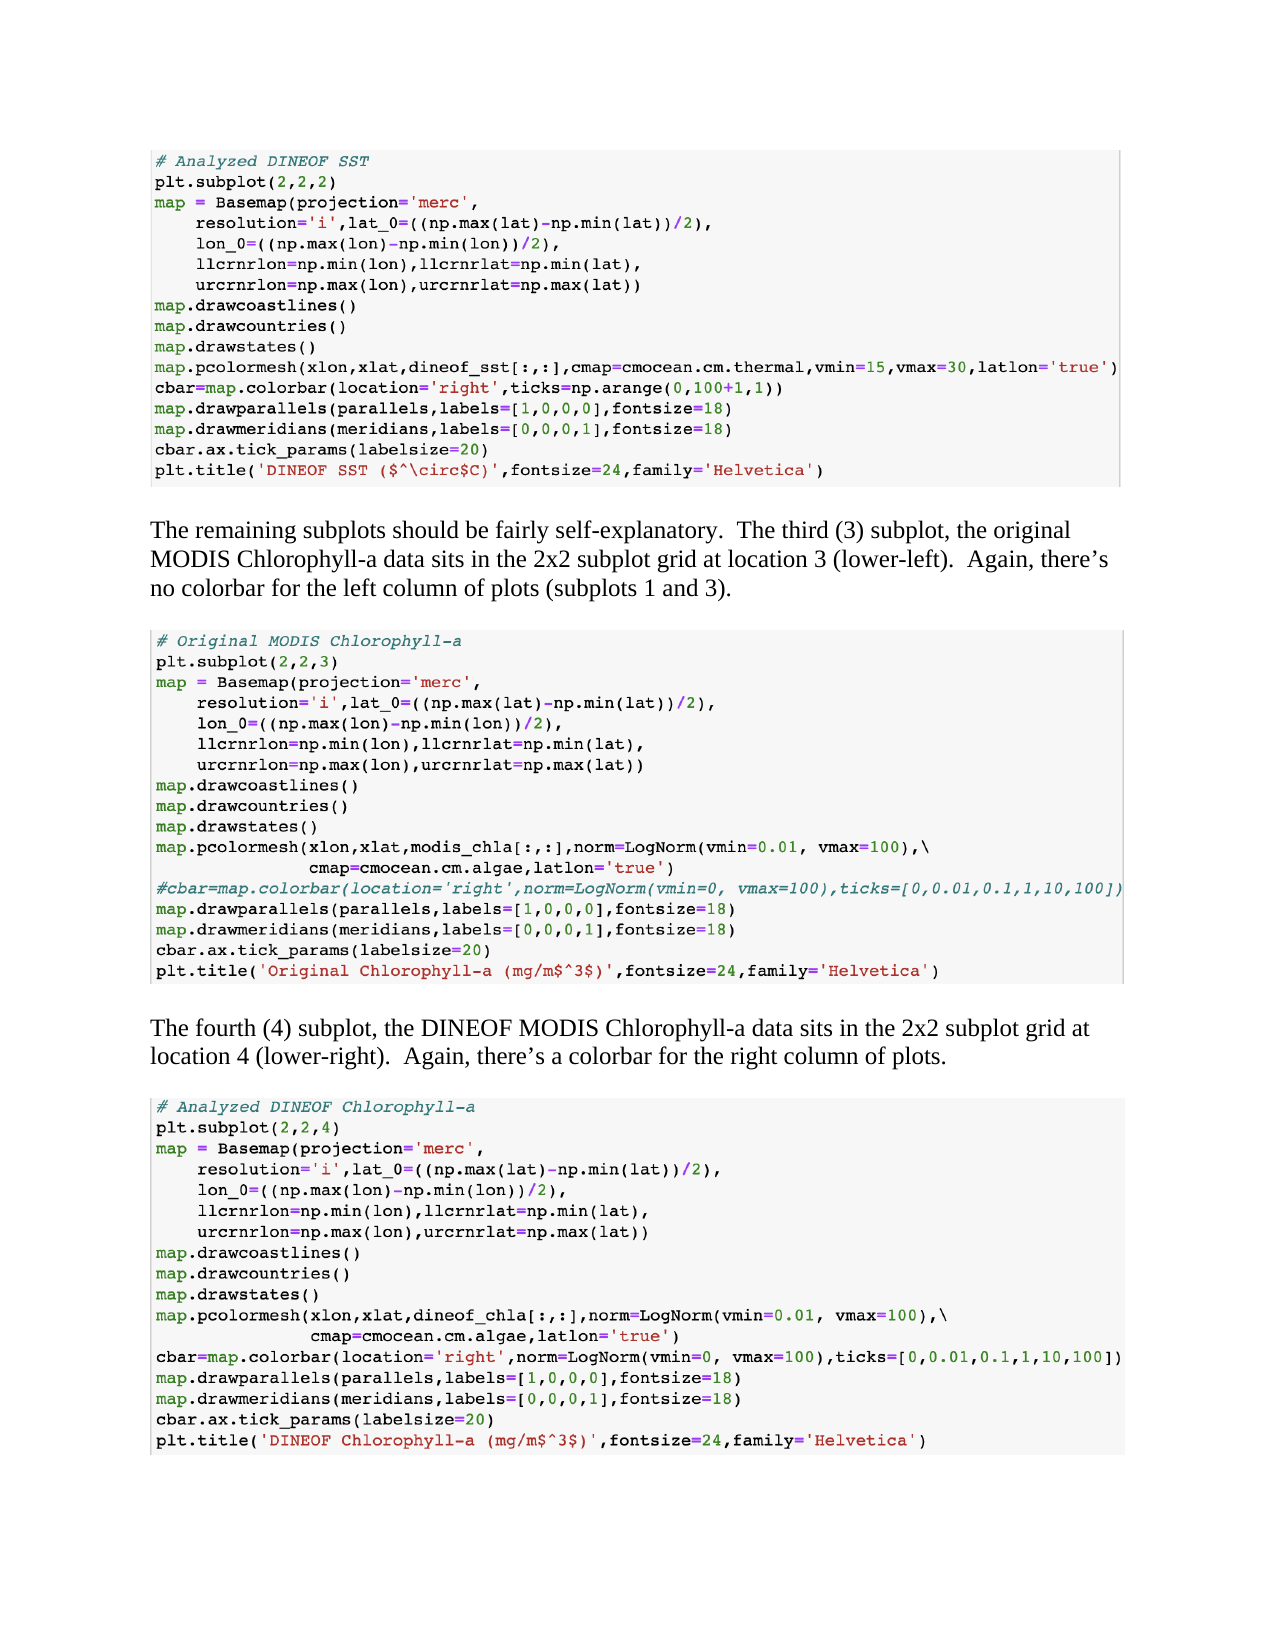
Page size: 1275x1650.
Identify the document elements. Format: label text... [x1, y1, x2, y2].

text The fourth (4) subplot, the DINEOF MODIS Chlorophyll-a data sits in the 2x2 subplot grid at location 4 (lower-right). Again, there’s a colorbar for the right column of plots. [150, 1013, 1125, 1070]
picture [150, 1098, 1125, 1455]
picture [150, 150, 1125, 487]
text The remaining subplots should be fairly self-explanatory. The third (3) subplot, the original MODIS Chlorophyll-a data sits in the 2x2 subplot grid at location 3 (lower-left). Again, there’s no colorbar for the left column of plots (subplots 1 and 3). [150, 515, 1125, 601]
picture [150, 630, 1125, 984]
